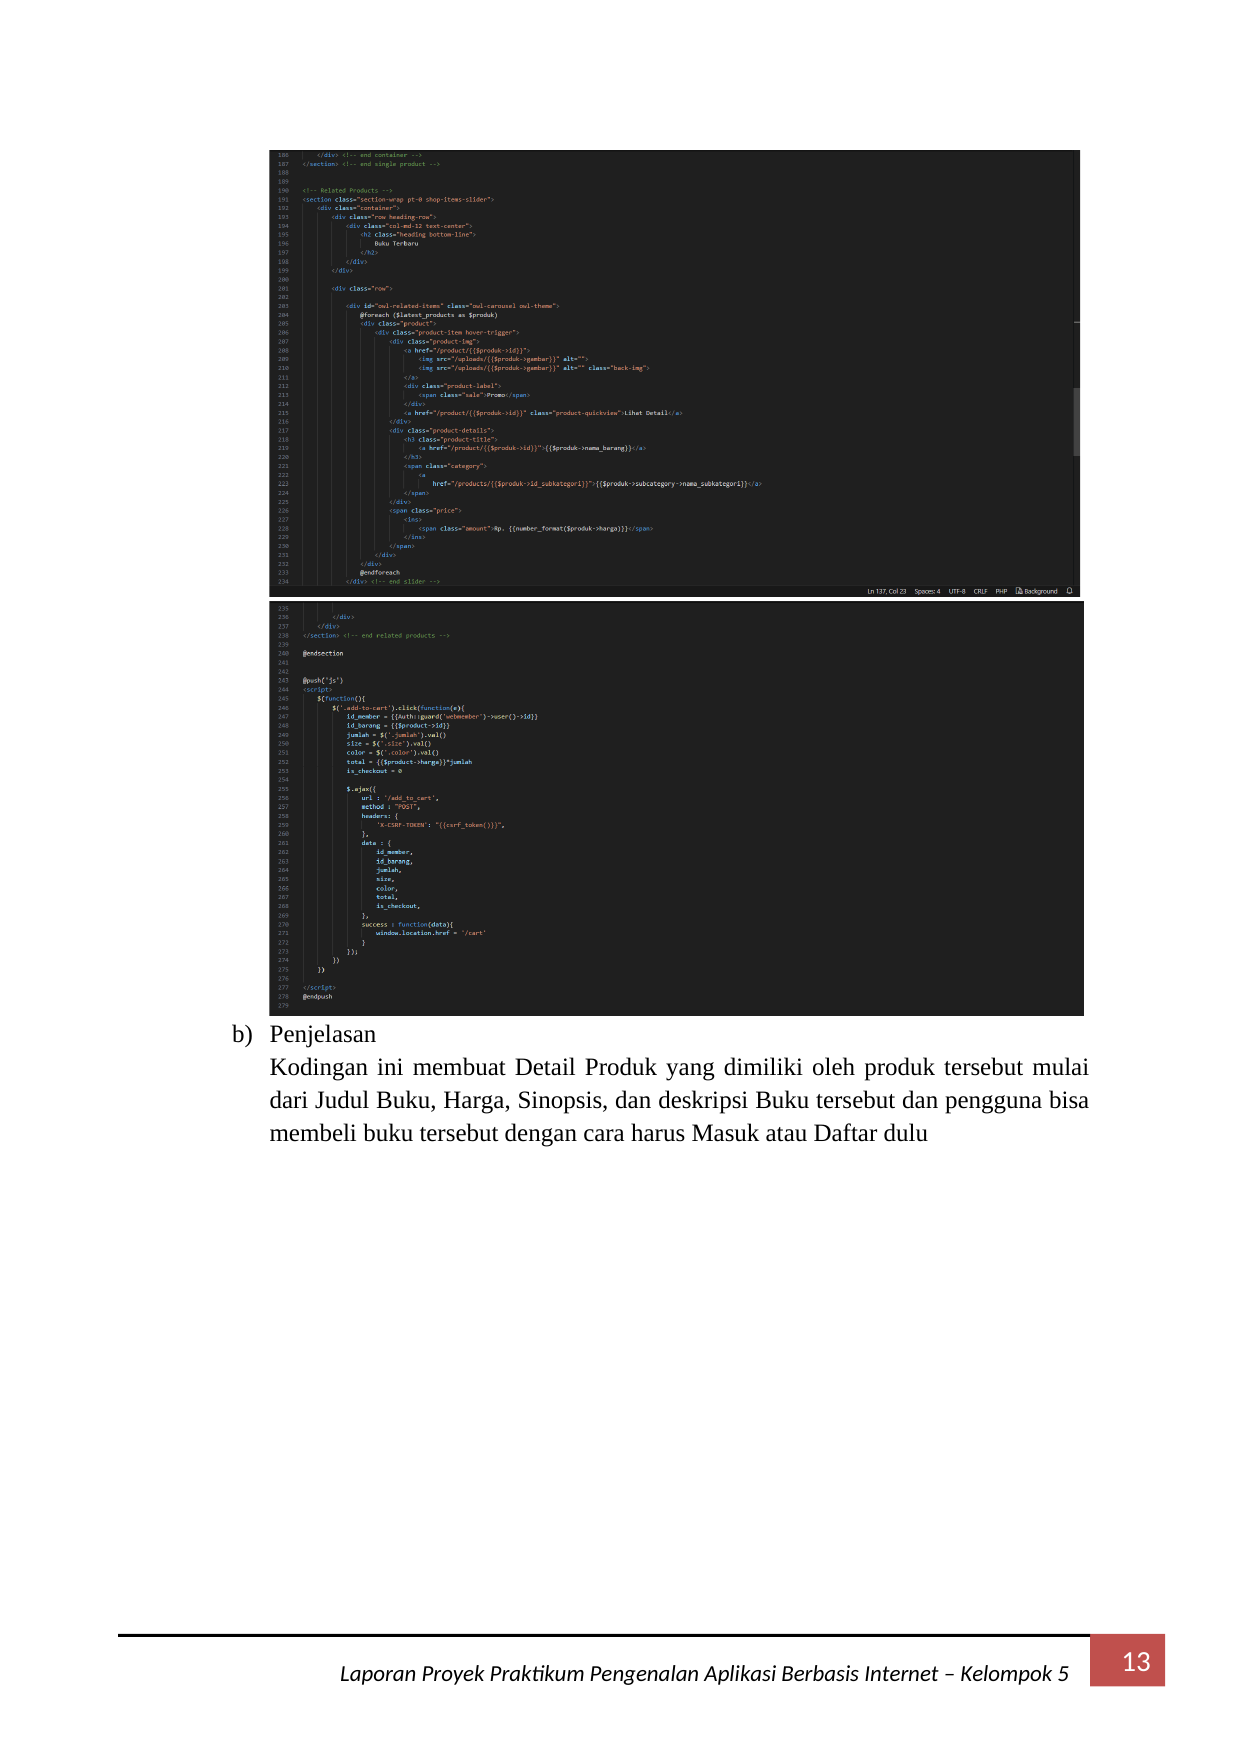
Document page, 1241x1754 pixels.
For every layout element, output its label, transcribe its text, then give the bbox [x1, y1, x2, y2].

list Penjelasan [232, 1019, 1090, 1048]
picture [269, 601, 1084, 1016]
picture [269, 150, 1081, 597]
list Kodingan ini membuat Detail Produk yang dimiliki oleh produk tersebut mulai dari Judul Buku, Harga, Sinopsis, dan deskripsi Buku tersebut dan pengguna bisa membeli buku tersebut dengan cara harus Masuk atau Daftar dulu [269, 1052, 1090, 1147]
